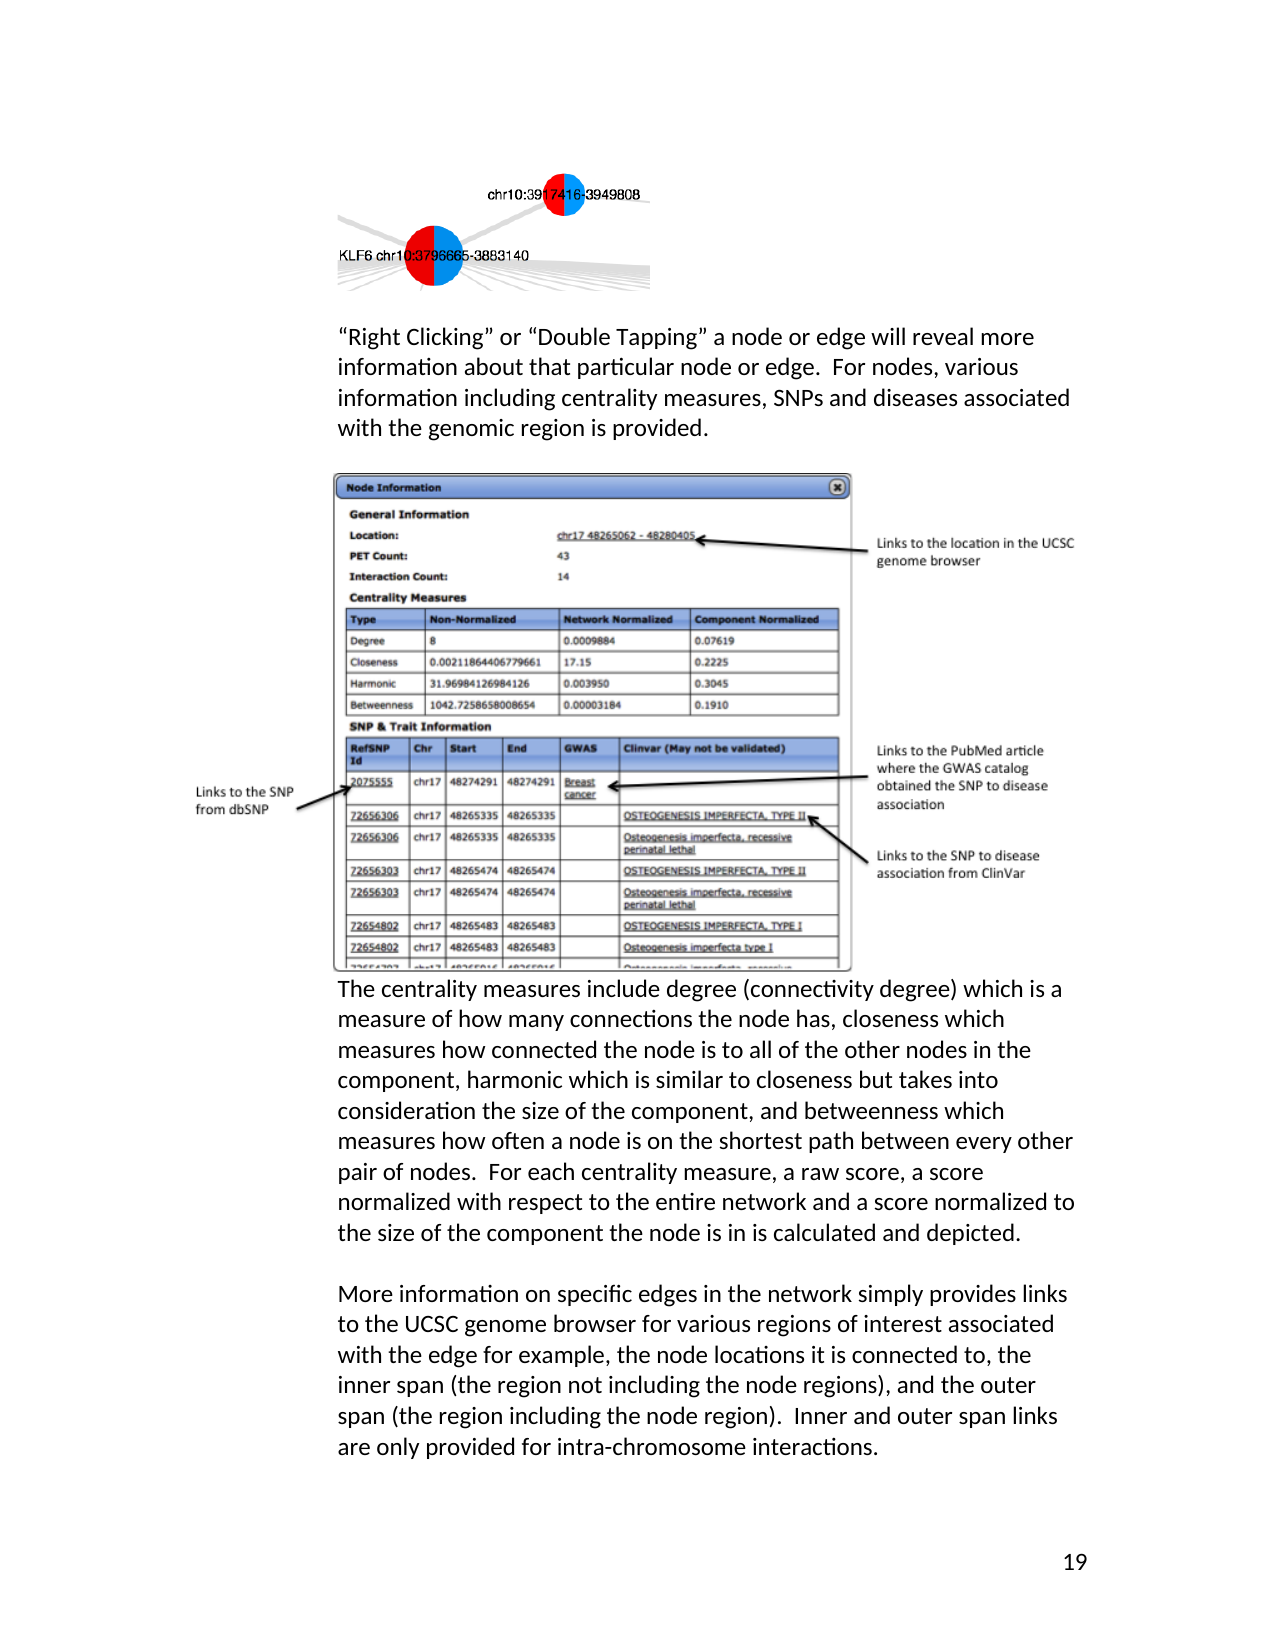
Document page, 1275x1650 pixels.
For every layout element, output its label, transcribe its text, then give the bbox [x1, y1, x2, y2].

text “Right Clicking” or “Double Tapping” a node or edge will reveal more information about that particular node or edge. For nodes, various information including centrality measures, SNPs and diseases associated with the genomic region is provided. [337, 321, 1087, 443]
text The centrality measures include degree (connectivity degree) which is a measure of how many connections the node has, closeness which measures how connected the node is to all of the other nodes in the component, harmonic which is similar to closeness but takes into consideration the size of the component, and betweenness which measures how often a node is on the shortest path between every other pair of nodes. For each centrality measure, a raw score, a score normalized with respect to the entire network and a score normalized to the size of the component the node is in is calculated and depicted. [337, 973, 1087, 1247]
picture [187, 473, 1088, 973]
picture [337, 150, 650, 291]
text More information on specific edges in the network simply provides links to the UCSC genome browser for various regions of interest associated with the edge for example, the node locations it is connected to, the inner span (the region not including the node regions), and the outer span (the region including the node region). Inner and outer span links are only provided for intra-chromosome interactions. [337, 1278, 1087, 1461]
